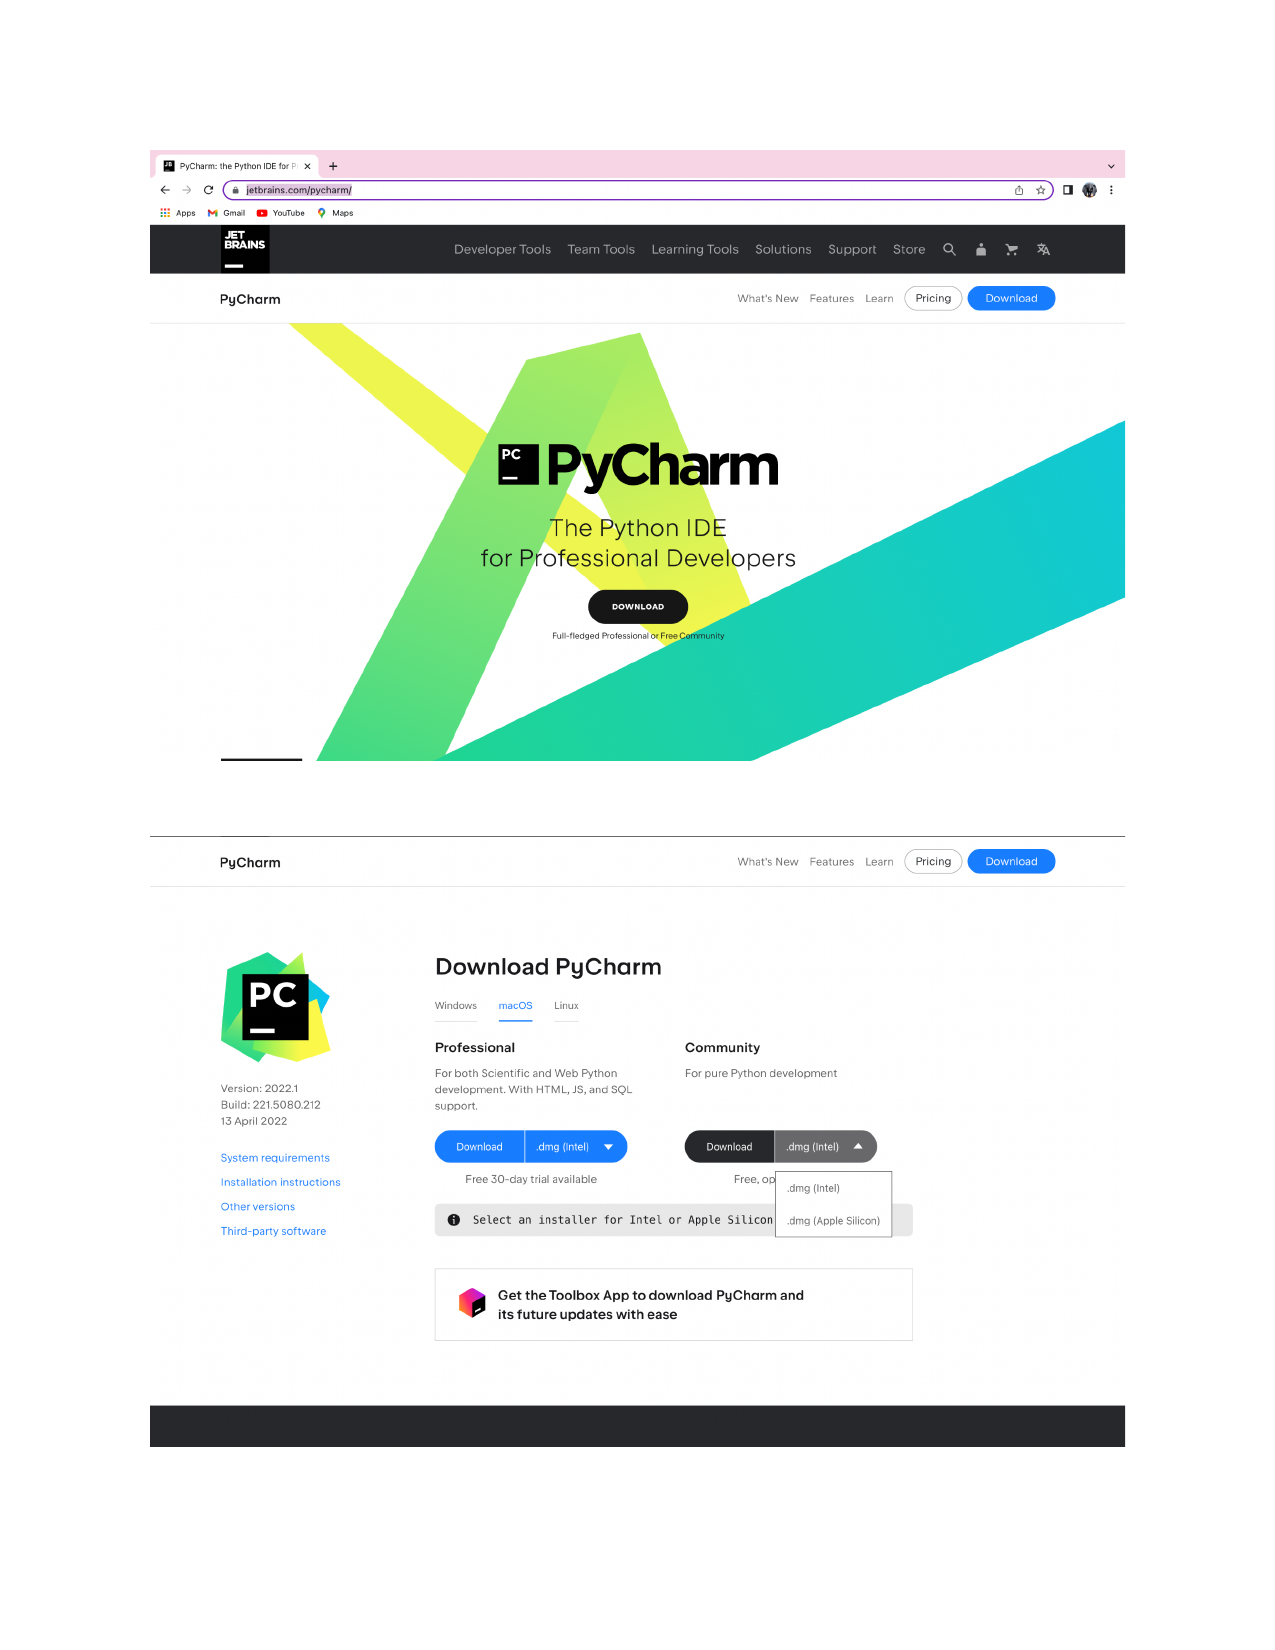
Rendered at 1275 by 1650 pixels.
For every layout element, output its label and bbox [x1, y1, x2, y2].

picture [150, 836, 1125, 1447]
picture [150, 150, 1125, 761]
